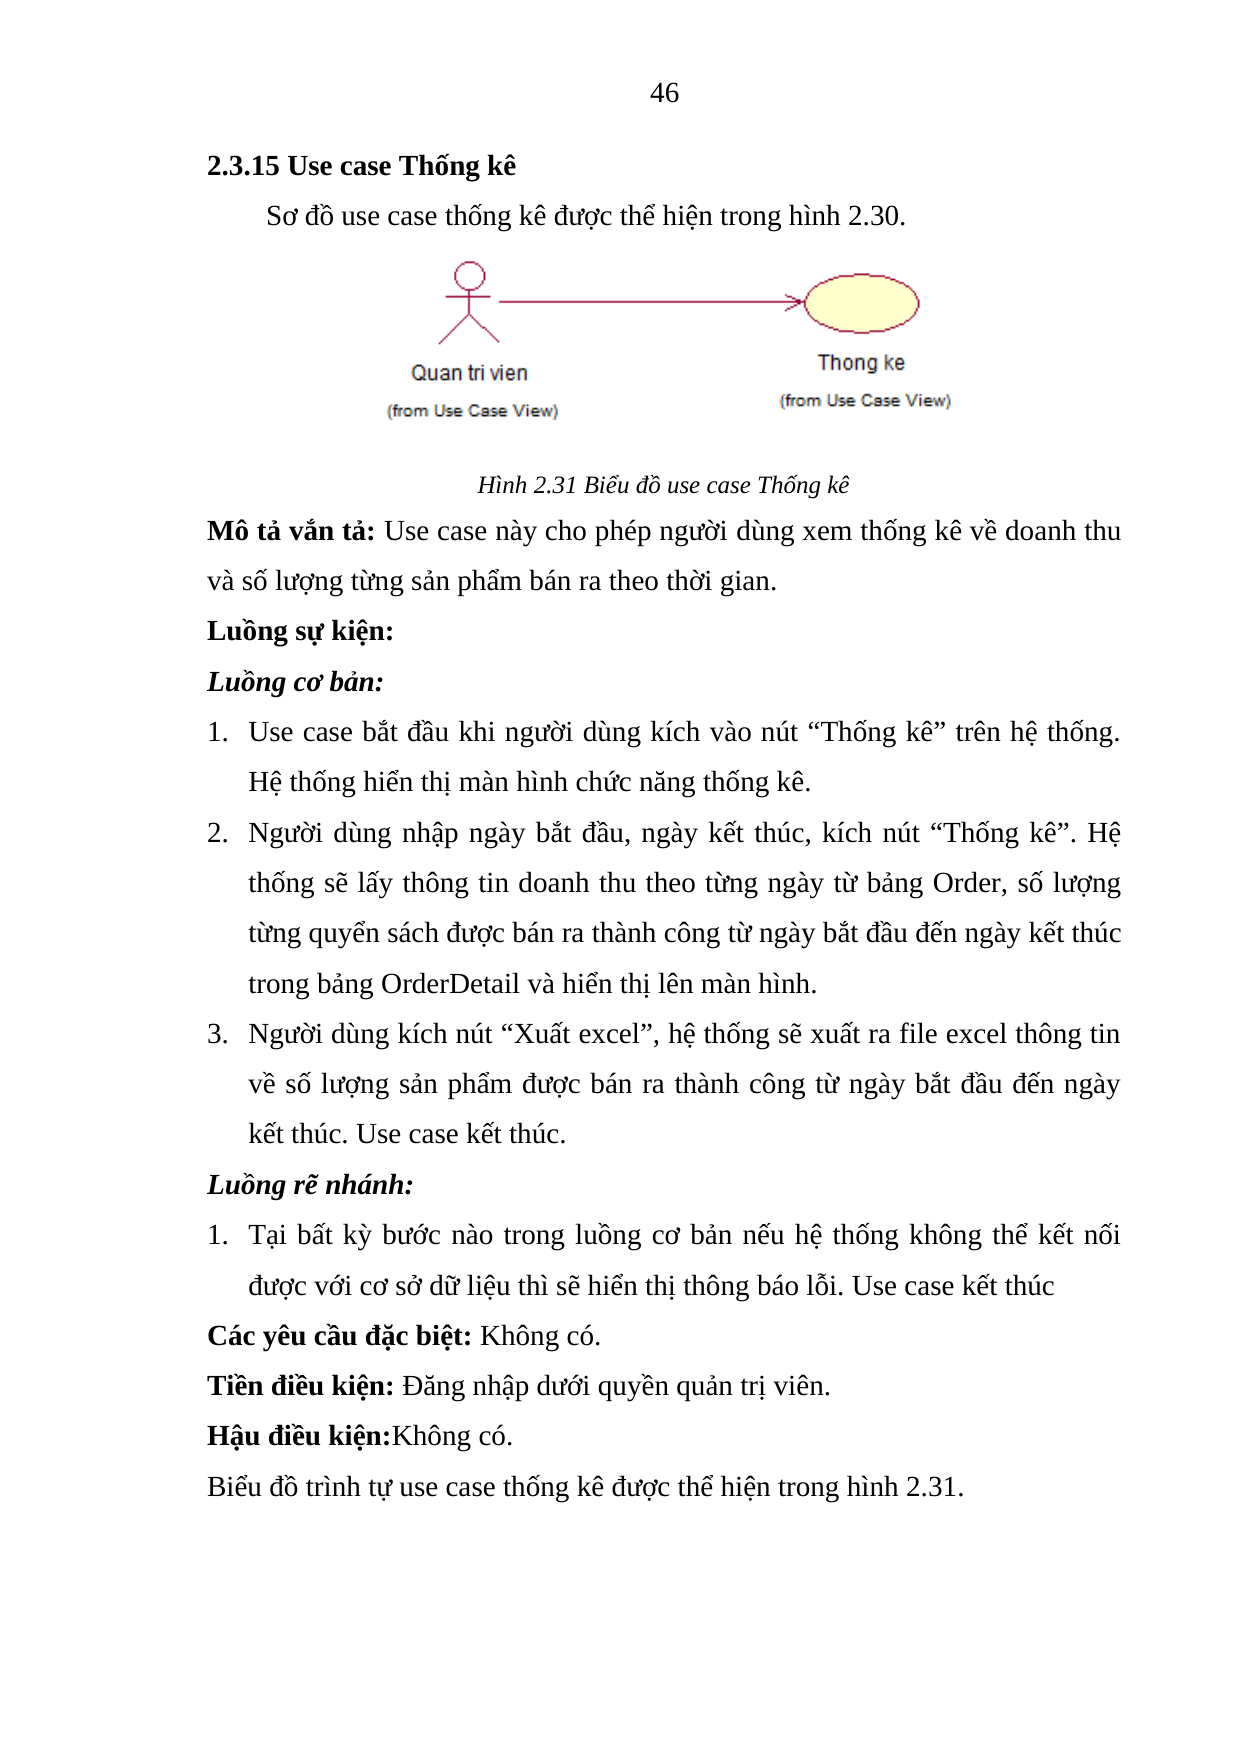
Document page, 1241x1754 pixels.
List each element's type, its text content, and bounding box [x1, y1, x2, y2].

picture [342, 248, 987, 453]
text Luồng rẽ nhánh: [207, 1167, 1122, 1201]
list Use case bắt đầu khi người dùng kích vào nút “Thống kê” trên hệ thống. Hệ thống hiển thị màn hình chức năng thống kê. [207, 714, 1122, 798]
text Biểu đồ trình tự use case thống kê được thể hiện trong hình 2.31. [207, 1469, 1122, 1502]
text Luồng sự kiện: [207, 613, 1122, 647]
text Sơ đồ use case thống kê được thể hiện trong hình 2.30. [207, 198, 1122, 232]
text Mô tả vắn tả: Use case này cho phép người dùng xem thống kê về doanh thu và số lượng từng sản phẩm bán ra theo thời gian. [207, 513, 1122, 597]
list Người dùng nhập ngày bắt đầu, ngày kết thúc, kích nút “Thống kê”. Hệ thống sẽ lấy thông tin doanh thu theo từng ngày từ bảng Order, số lượng từng quyển sách được bán ra thành công từ ngày bắt đầu đến ngày kết thúc trong bảng OrderDetail và hiển thị lên màn hình. [207, 815, 1122, 999]
text Tiền điều kiện: Đăng nhập dưới quyền quản trị viên. [207, 1368, 1122, 1402]
list Người dùng kích nút “Xuất excel”, hệ thống sẽ xuất ra file excel thông tin về số lượng sản phẩm được bán ra thành công từ ngày bắt đầu đến ngày kết thúc. Use case kết thúc. [207, 1016, 1122, 1150]
text Hậu điều kiện:Không có. [207, 1418, 1122, 1452]
subtitle Use case Thống kê [207, 148, 1122, 181]
text Các yêu cầu đặc biệt: Không có. [207, 1318, 1122, 1351]
list Tại bất kỳ bước nào trong luồng cơ bản nếu hệ thống không thể kết nối được với cơ sở dữ liệu thì sẽ hiển thị thông báo lỗi. Use case kết thúc [207, 1217, 1122, 1301]
text Luồng cơ bản: [207, 664, 1122, 697]
